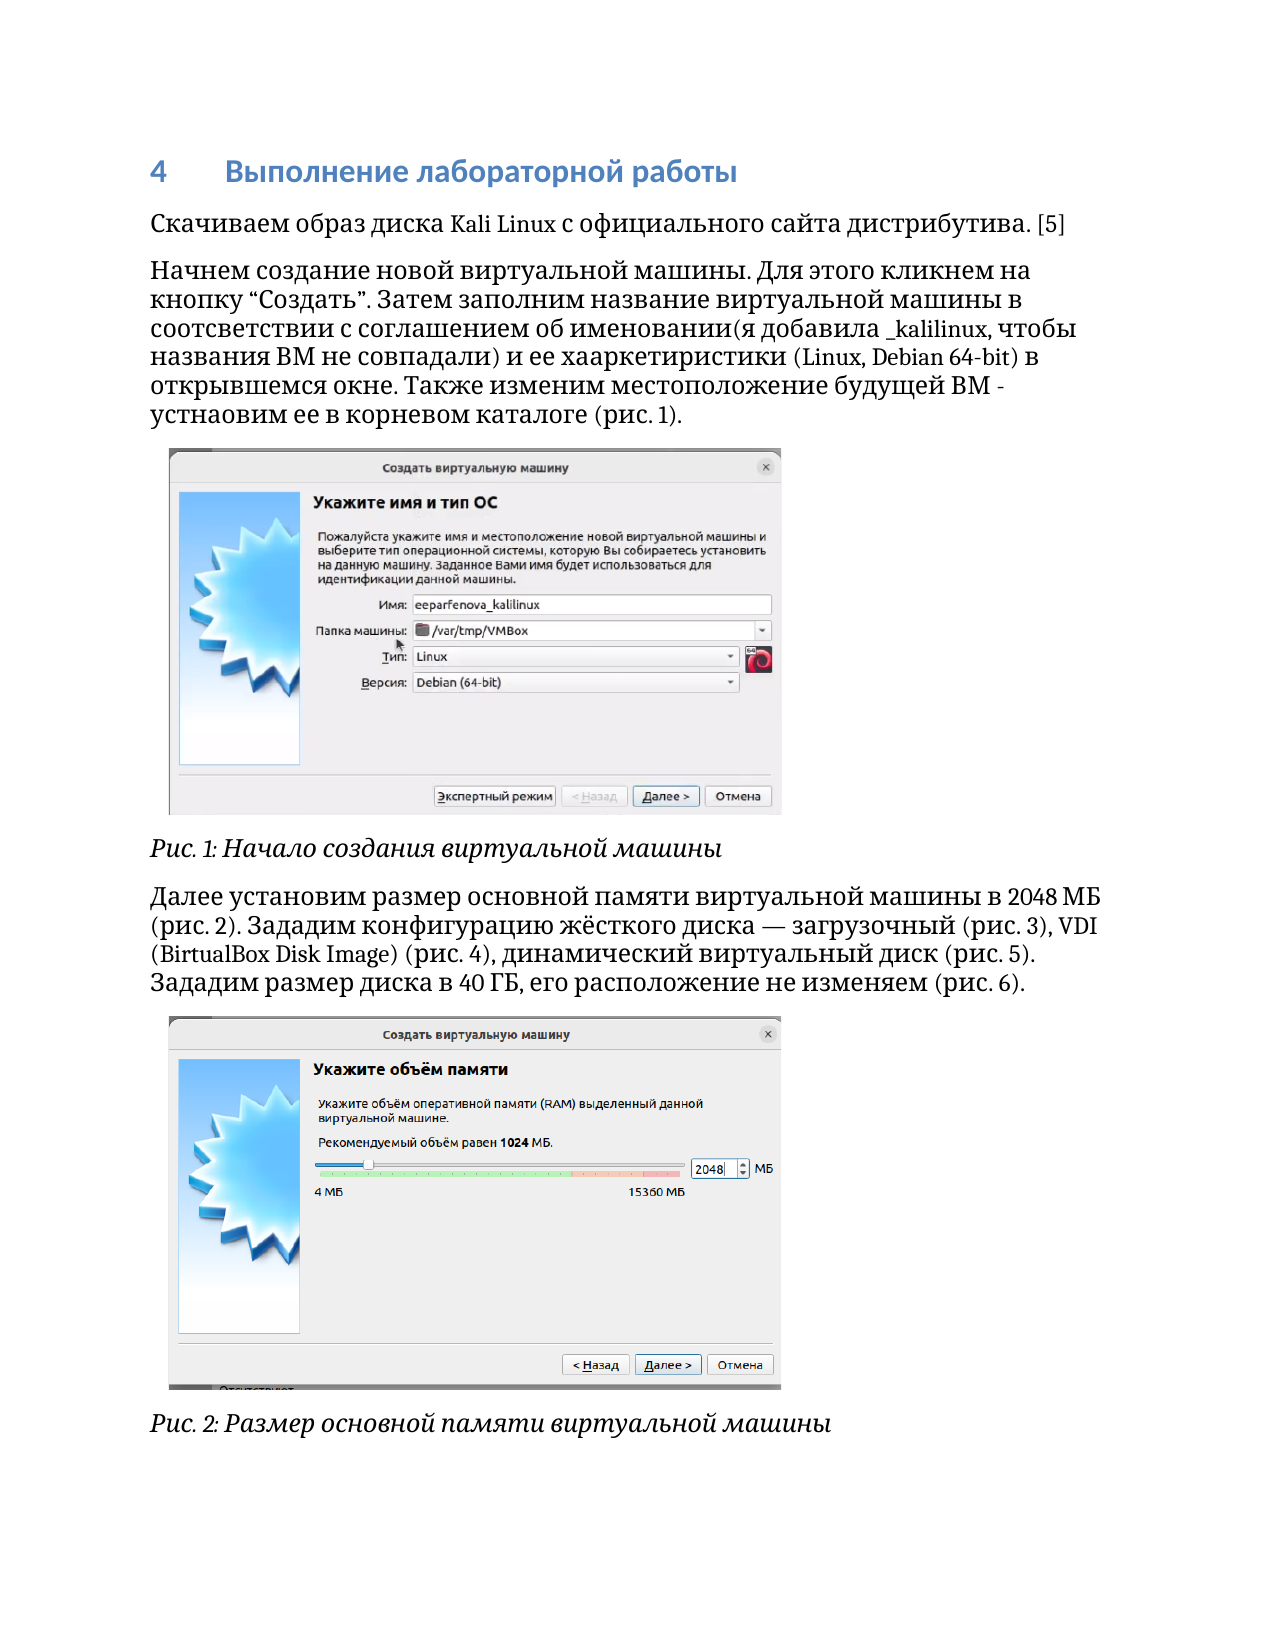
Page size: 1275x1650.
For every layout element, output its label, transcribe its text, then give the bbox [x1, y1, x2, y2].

picture [168, 1016, 782, 1390]
text Рис. 2: Размер основной памяти виртуальной машины [150, 1410, 1125, 1439]
text Рис. 1: Начало создания виртуальной машины [150, 835, 1125, 864]
picture [168, 448, 782, 815]
text Скачиваем образ диска Kali Linux с официального сайта дистрибутива. [5] [150, 209, 1125, 238]
text Начнем создание новой виртуальной машины. Для этого кликнем на кнопку “Создать”. Затем заполним название виртуальной машины в соотсветствии с соглашением об именовании(я добавила _kalilinux, чтобы названия ВМ не совпадали) и ее хааркетиристики (Linux, Debian 64-bit) в открывшемся окне. Также изменим местоположение будущей ВМ - устнаовим ее в корневом каталоге (рис. 1). [150, 257, 1125, 429]
text Далее установим размер основной памяти виртуальной машины в 2048 МБ (рис. 2). Зададим конфигурацию жёсткого диска — загрузочный (рис. 3), VDI (BirtualBox Disk Image) (рис. 4), динамический виртуальный диск (рис. 5). Зададим размер диска в 40 ГБ, его расположение не изменяем (рис. 6). [150, 883, 1125, 998]
subtitle 4 Выполнение лабораторной работы [150, 150, 1125, 191]
